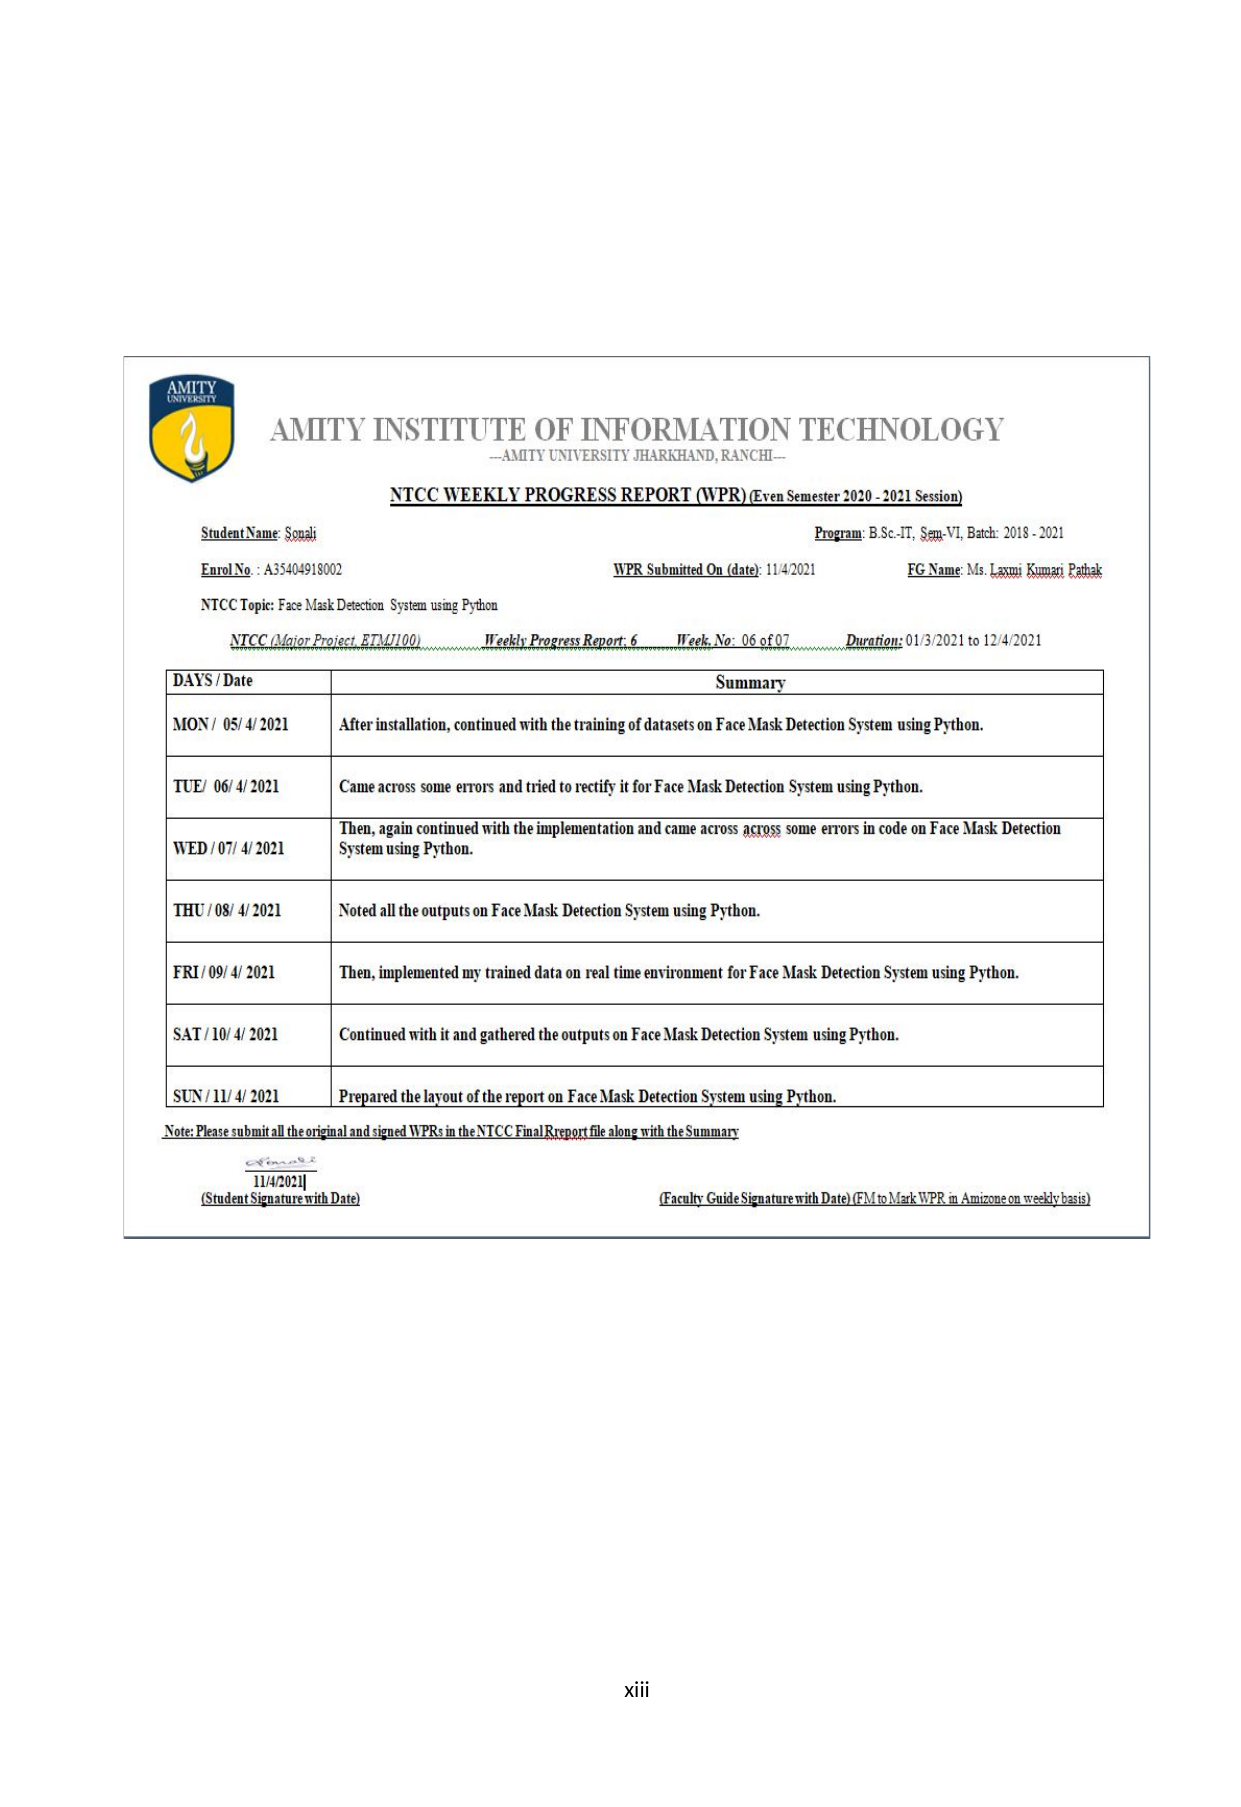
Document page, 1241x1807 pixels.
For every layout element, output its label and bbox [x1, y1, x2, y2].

picture [123, 356, 1151, 1239]
